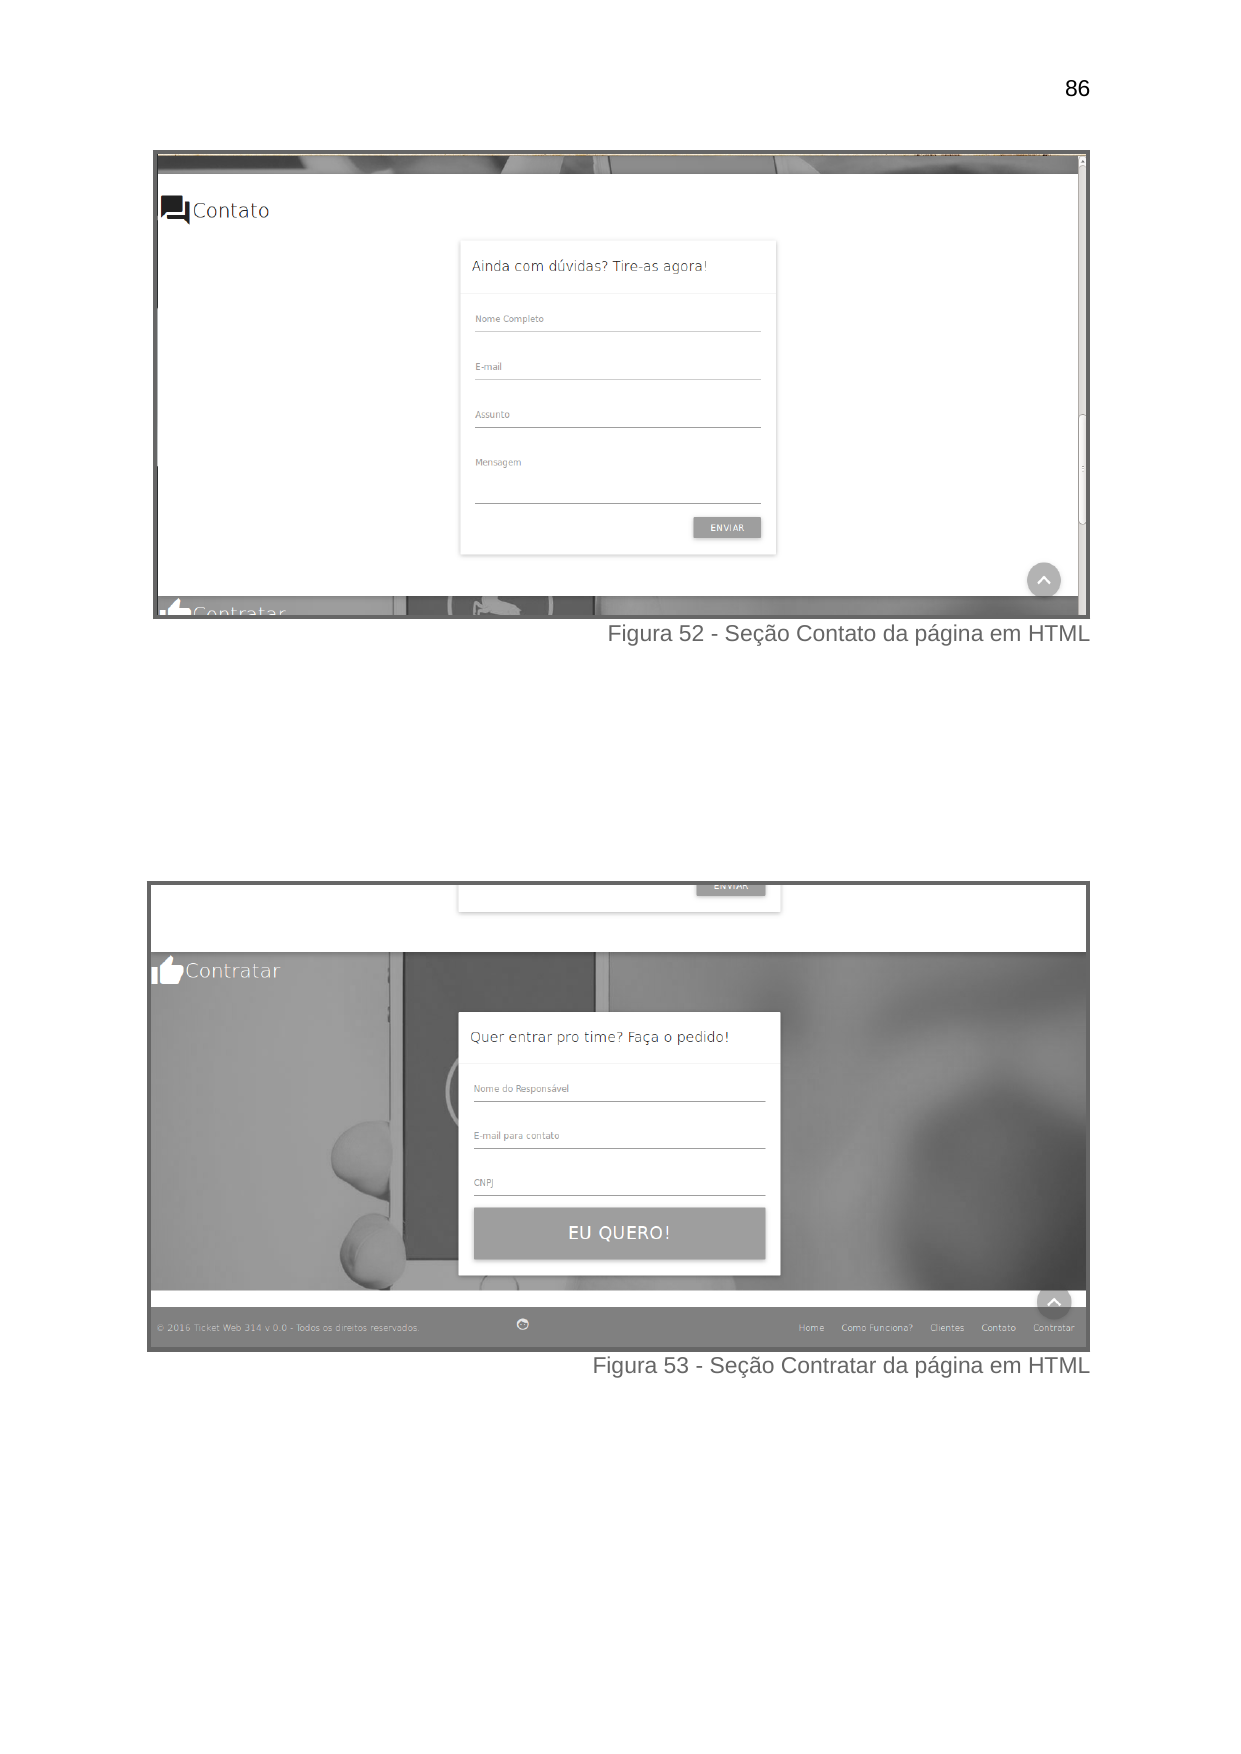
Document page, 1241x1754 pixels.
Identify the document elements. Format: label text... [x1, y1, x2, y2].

picture [151, 885, 1086, 1347]
picture [157, 154, 1086, 615]
